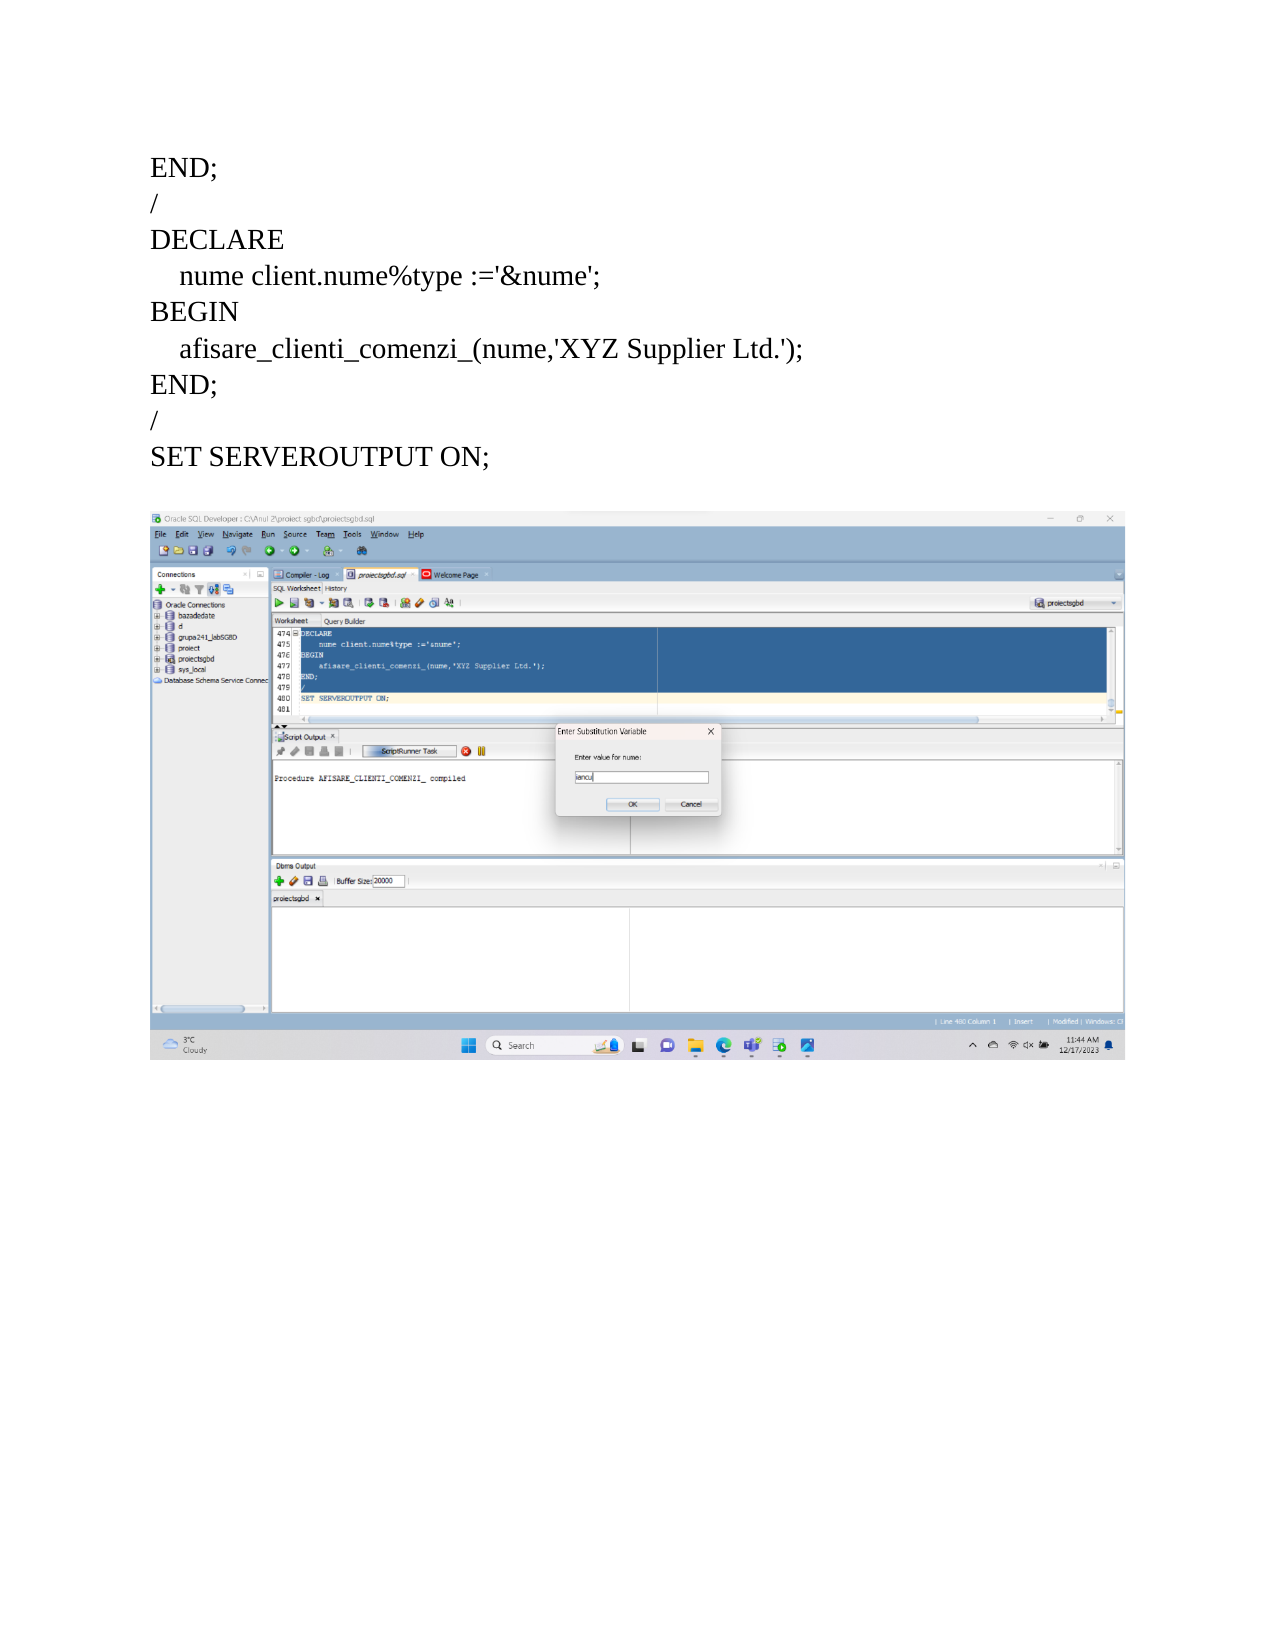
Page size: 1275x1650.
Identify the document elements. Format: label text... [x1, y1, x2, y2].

text SET SERVEROUTPUT ON; [150, 439, 1125, 473]
picture [150, 511, 1125, 1060]
text afisare_clienti_comenzi_(nume,'XYZ Supplier Ltd.'); [150, 331, 1125, 364]
text END; [150, 150, 1125, 183]
text BEGIN [150, 294, 1125, 328]
text DECLARE [150, 222, 1125, 256]
text nume client.nume%type :='&nume'; [150, 258, 1125, 292]
text END; [150, 367, 1125, 400]
text / [150, 403, 1125, 437]
text / [150, 186, 1125, 220]
